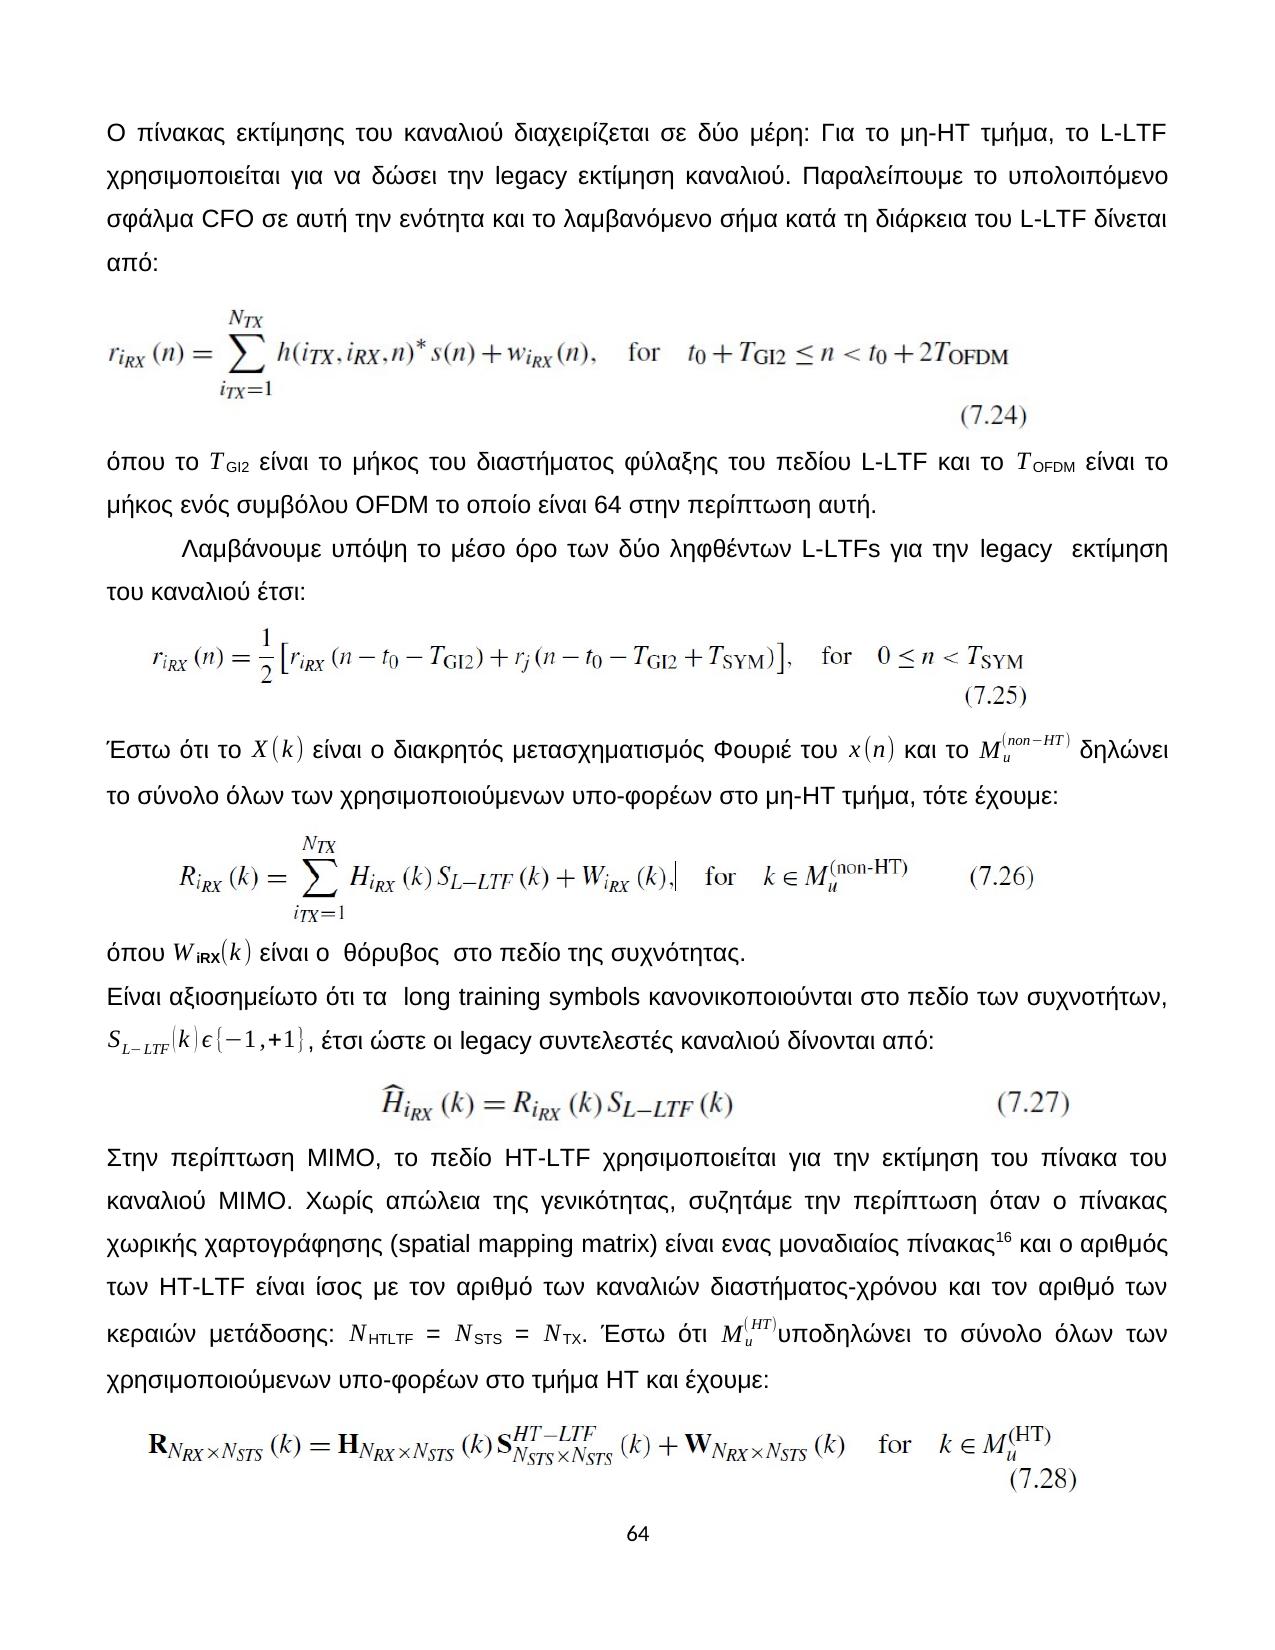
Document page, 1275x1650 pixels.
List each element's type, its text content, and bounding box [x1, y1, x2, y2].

text Είναι αξιοσημείωτο ότι τα long training symbols κανονικοποιούνται στο πεδίο των συχνοτήτων, , έτσι ώστε οι legacy συντελεστές καναλιoύ δίνονται από: [106, 982, 1169, 1057]
picture [147, 619, 1118, 718]
text Ο πίνακας εκτίμησης του καναλιού διαχειρίζεται σε δύο μέρη: Για το μη-ΗΤ τμήμα, το L-LTF χρησιμοποιείται για να δώσει την legacy εκτίμηση καναλιού. Παραλείπουμε το υπoλοιπόμενο σφάλμα CFO σε αυτή την ενότητα και το λαμβανόμενο σήμα κατά τη διάρκεια του L-LTF δίνεται από: [106, 118, 1169, 276]
picture [118, 824, 1164, 924]
text Λαμβάνουμε υπόψη το μέσο όρο των δύο ληφθέντων L-LTFs για την legacy εκτίμηση του καναλιού έτσι: [106, 533, 1169, 605]
picture [106, 1071, 1275, 1129]
text Έστω ότι το είναι ο διακρητός μετασχηματισμός Φουριέ του και το δηλώνει το σύνολο όλων των χρησιμοποιούμενων υπο-φορέων στο μη-ΗΤ τμήμα, τότε έχουμε: [106, 732, 1169, 810]
picture [106, 1408, 1275, 1493]
text όπου iRX είναι ο θόρυβος στο πεδίο της συχνότητας. [106, 937, 1169, 967]
text Στην περίπτωση MIMO, το πεδίο HT-LTF χρησιμοποιείται για την εκτίμηση του πίνακα του καναλιού MIMO. Χωρίς απώλεια της γενικότητας, συζητάμε την περίπτωση όταν ο πίνακας χωρικής χαρτογράφησης (spatial mapping matrix) είναι ενας μοναδιαίος πίνακας16 και ο αριθμός των HT-LTF είναι ίσος με τον αριθμό των καναλιών διαστήματος-χρόνου και τον αριθμό των κεραιών μετάδοσης: HTLTF = STS = TX. Έστω ότι υποδηλώνει το σύνολο όλων των χρησιμοποιούμενων υπο-φορέων στο τμήμα ΗΤ και έχουμε: [106, 1143, 1169, 1394]
text όπου το GI2 είναι το μήκος του διαστήματος φύλαξης του πεδίου L-LTF και το OFDM είναι το μήκος ενός συμβόλου OFDM το οποίο είναι 64 στην περίπτωση αυτή. [106, 447, 1169, 519]
picture [106, 290, 1166, 434]
